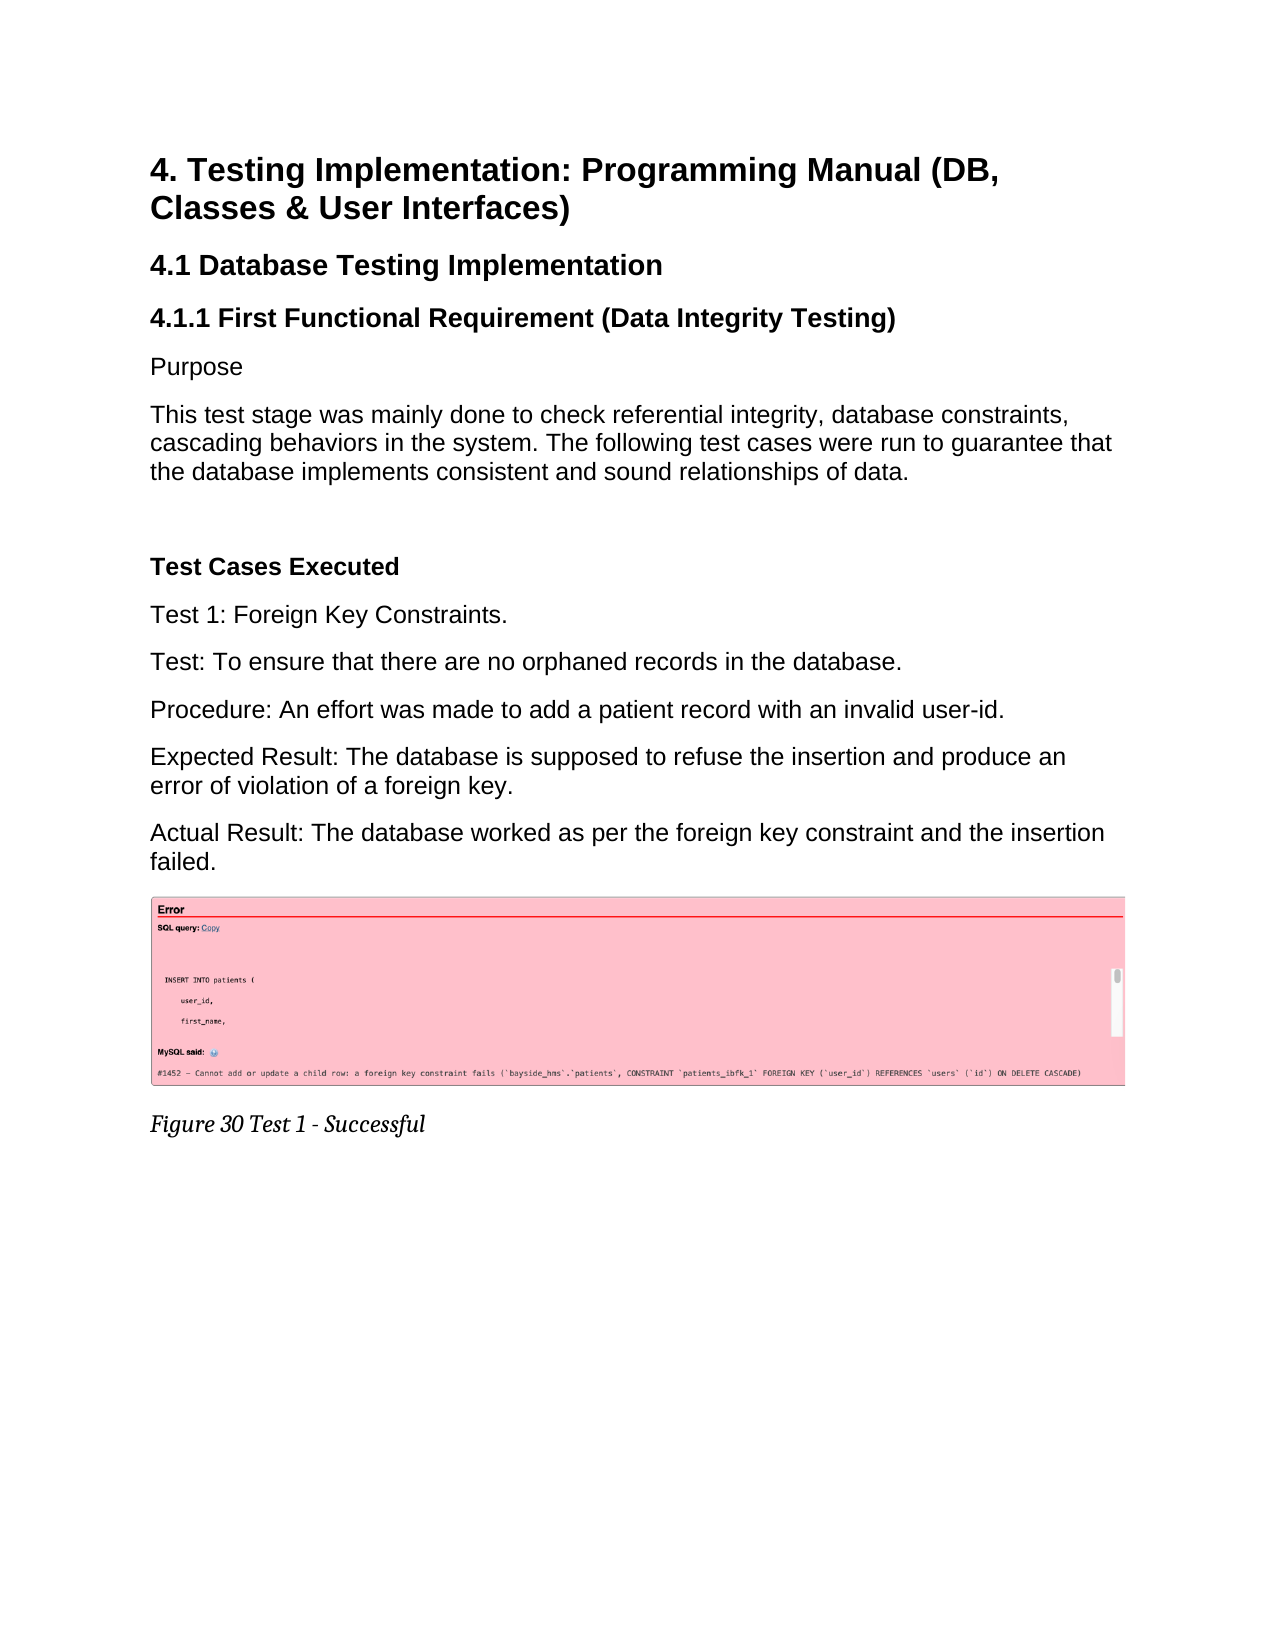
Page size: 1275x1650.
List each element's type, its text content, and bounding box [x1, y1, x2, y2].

text Actual Result: The database worked as per the foreign key constraint and the insertion failed. [150, 818, 1125, 876]
text Procedure: An effort was made to add a patient record with an invalid user-id. [150, 694, 1125, 723]
text Purpose [150, 352, 1125, 381]
picture [150, 894, 1125, 1091]
text Test 1: Foreign Key Constraints. [150, 599, 1125, 628]
text Test Cases Executed [150, 552, 1125, 581]
text Expected Result: The database is supposed to refuse the insertion and produce an error of violation of a foreign key. [150, 742, 1125, 799]
subtitle 4. Testing Implementation: Programming Manual (DB, Classes & User Interfaces) [150, 150, 1125, 227]
subtitle 4.1 Database Testing Implementation [150, 248, 1125, 281]
subtitle 4.1.1 First Functional Requirement (Data Integrity Testing) [150, 302, 1125, 333]
text Test: To ensure that there are no orphaned records in the database. [150, 647, 1125, 676]
text This test stage was mainly done to check referential integrity, database constraints, cascading behaviors in the system. The following test cases were run to guarantee that the database implements consistent and sound relationships of data. [150, 399, 1125, 486]
